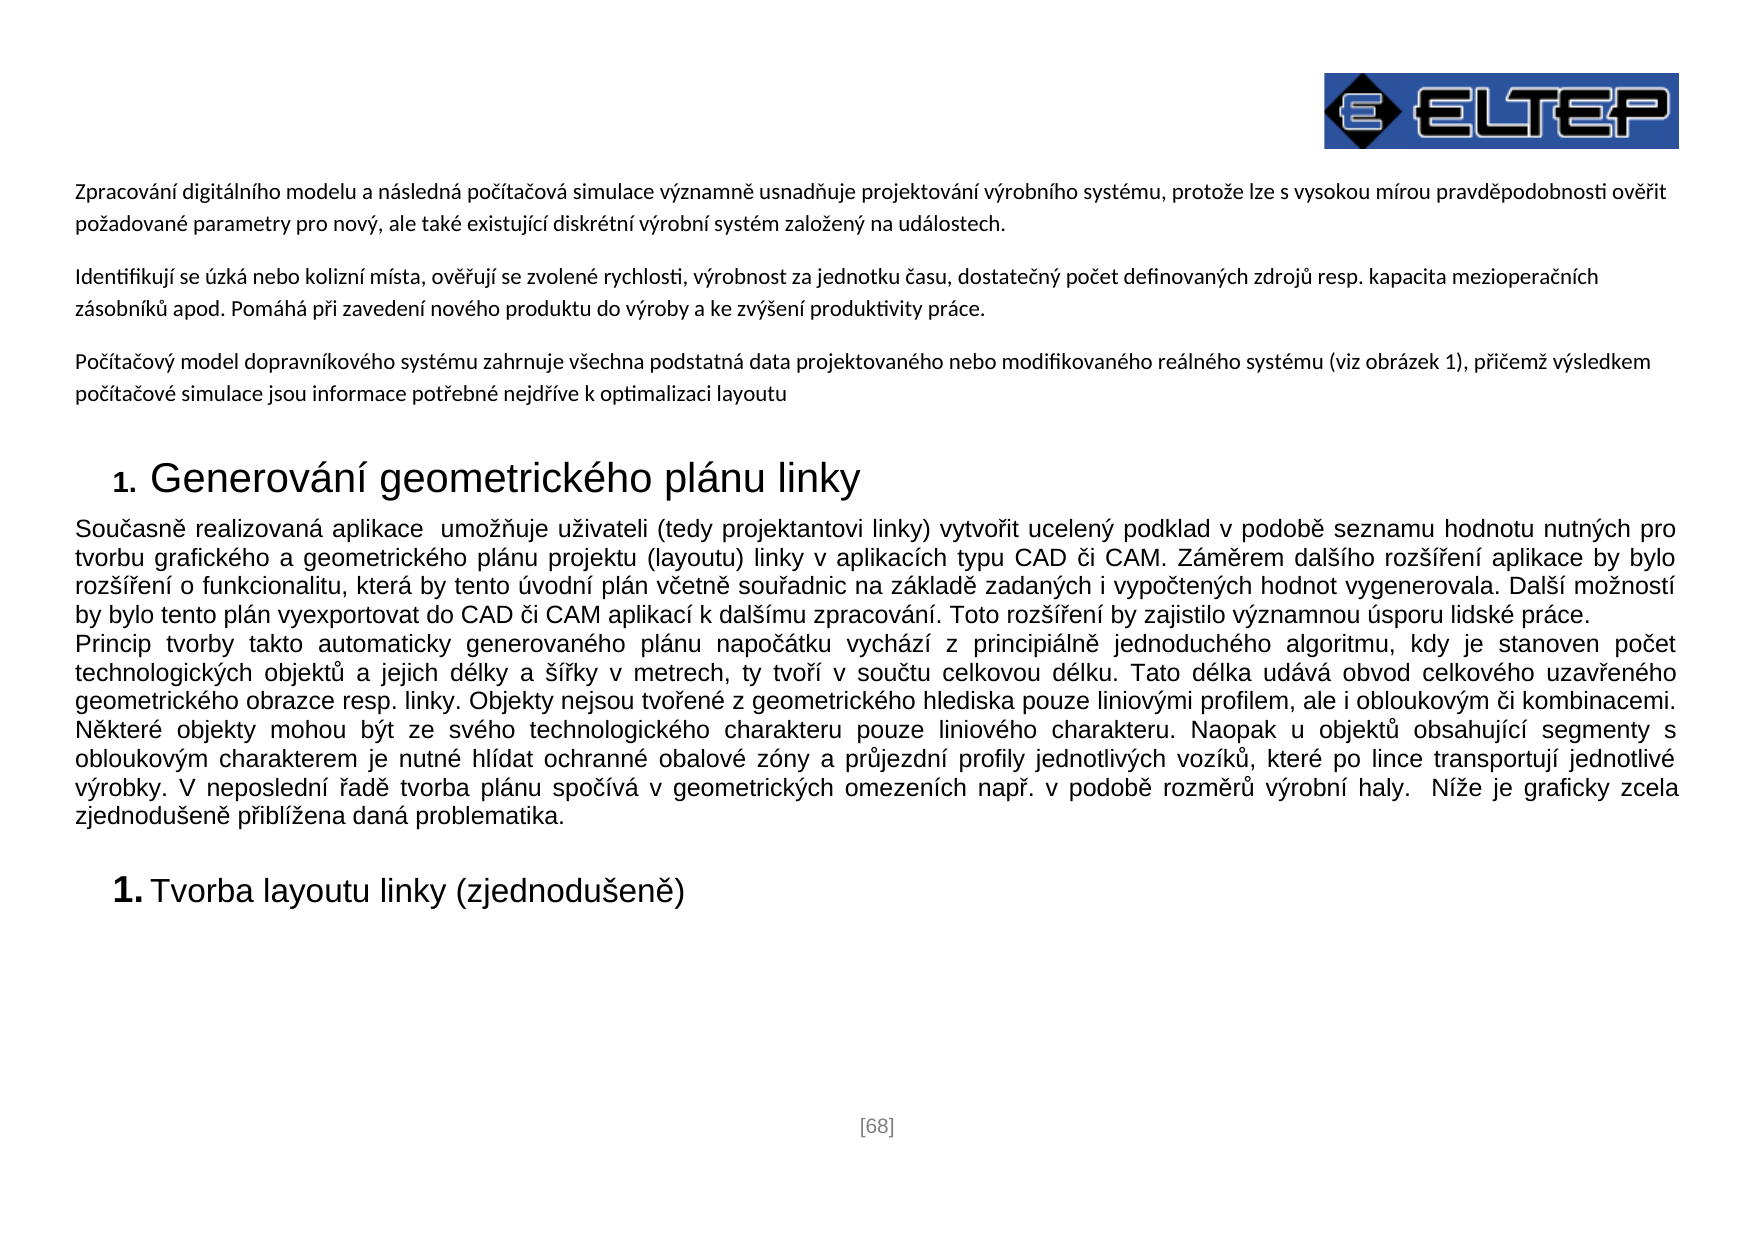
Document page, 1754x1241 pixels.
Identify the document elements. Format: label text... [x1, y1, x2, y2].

text Zpracování digitálního modelu a následná počítačová simulace významně usnadňuje projektování výrobního systému, protože lze s vysokou mírou pravděpodobnosti ověřit požadované parametry pro nový, ale také existující diskrétní výrobní systém založený na událostech. [75, 177, 1679, 237]
picture [1324, 73, 1679, 149]
text Identifikují se úzká nebo kolizní místa, ověřují se zvolené rychlosti, výrobnost za jednotku času, dostatečný počet definovaných zdrojů resp. kapacita mezioperačních zásobníků apod. Pomáhá při zavedení nového produktu do výroby a ke zvýšení produktivity práce. [75, 262, 1679, 322]
text Současně realizovaná aplikace umožňuje uživateli (tedy projektantovi linky) vytvořit ucelený podklad v podobě seznamu hodnotu nutných pro tvorbu grafického a geometrického plánu projektu (layoutu) linky v aplikacích typu CAD či CAM. Záměrem dalšího rozšíření aplikace by bylo rozšíření o funkcionalitu, která by tento úvodní plán včetně souřadnic na základě zadaných i vypočtených hodnot vygenerovala. Další možností by bylo tento plán vyexportovat do CAD či CAM aplikací k dalšímu zpracování. Toto rozšíření by zajistilo významnou úsporu lidské práce. [75, 514, 1679, 629]
subtitle Generování geometrického plánu linky [112, 453, 1679, 501]
text Počítačový model dopravníkového systému zahrnuje všechna podstatná data projektovaného nebo modifikovaného reálného systému (viz obrázek 1), přičemž výsledkem počítačové simulace jsou informace potřebné nejdříve k optimalizaci layoutu [75, 347, 1679, 407]
text Princip tvorby takto automaticky generovaného plánu napočátku vychází z principiálně jednoduchého algoritmu, kdy je stanoven počet technologických objektů a jejich délky a šířky v metrech, ty tvoří v součtu celkovou délku. Tato délka udává obvod celkového uzavřeného geometrického obrazce resp. linky. Objekty nejsou tvořené z geometrického hlediska pouze liniovými profilem, ale i obloukovým či kombinacemi. Některé objekty mohou být ze svého technologického charakteru pouze liniového charakteru. Naopak u objektů obsahující segmenty s obloukovým charakterem je nutné hlídat ochranné obalové zóny a průjezdní profily jednotlivých vozíků, které po lince transportují jednotlivé výrobky. V neposlední řadě tvorba plánu spočívá v geometrických omezeních např. v podobě rozměrů výrobní haly. Níže je graficky zcela zjednodušeně přiblížena daná problematika. [75, 629, 1679, 830]
list Tvorba layoutu linky (zjednodušeně) [112, 867, 1679, 911]
